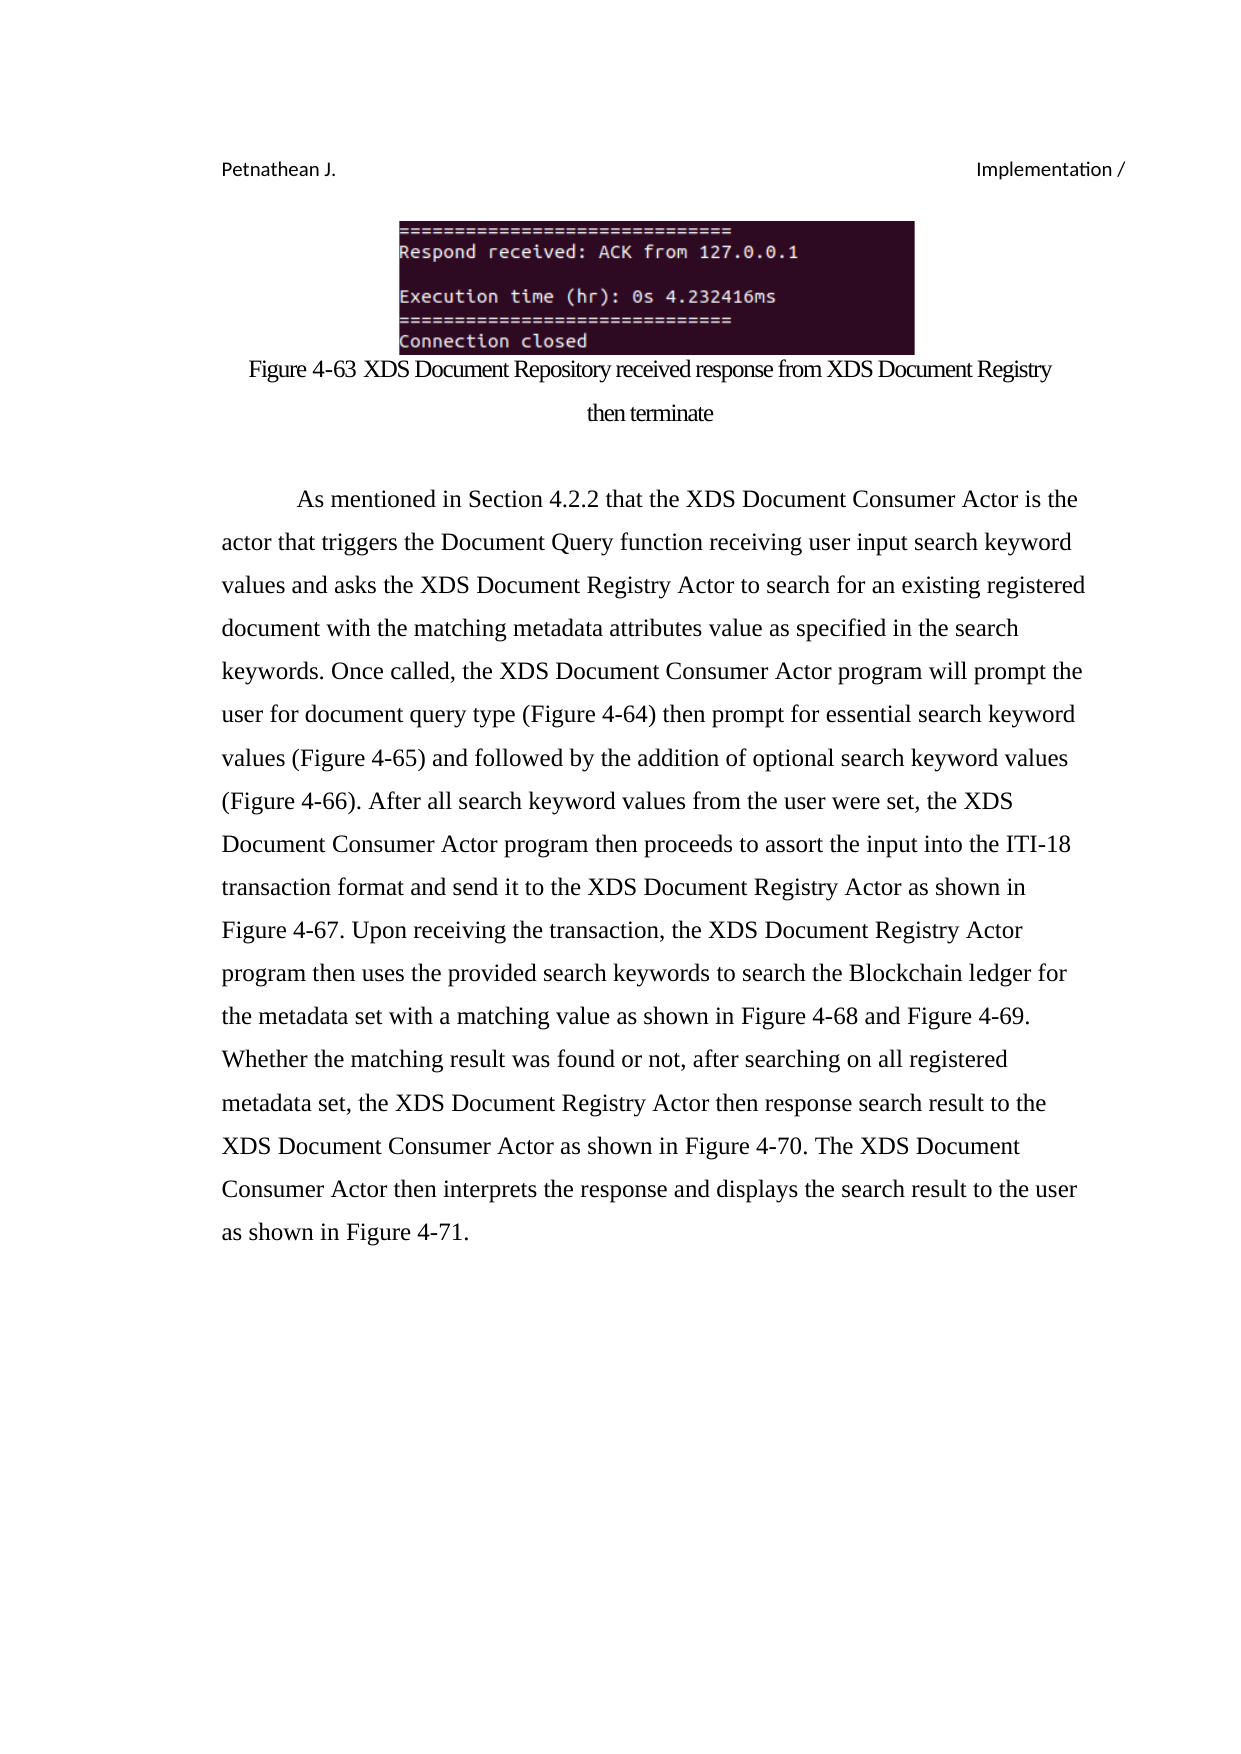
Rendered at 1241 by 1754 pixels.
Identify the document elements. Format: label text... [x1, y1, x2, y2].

text then terminate [209, 398, 1092, 426]
picture [399, 221, 915, 355]
